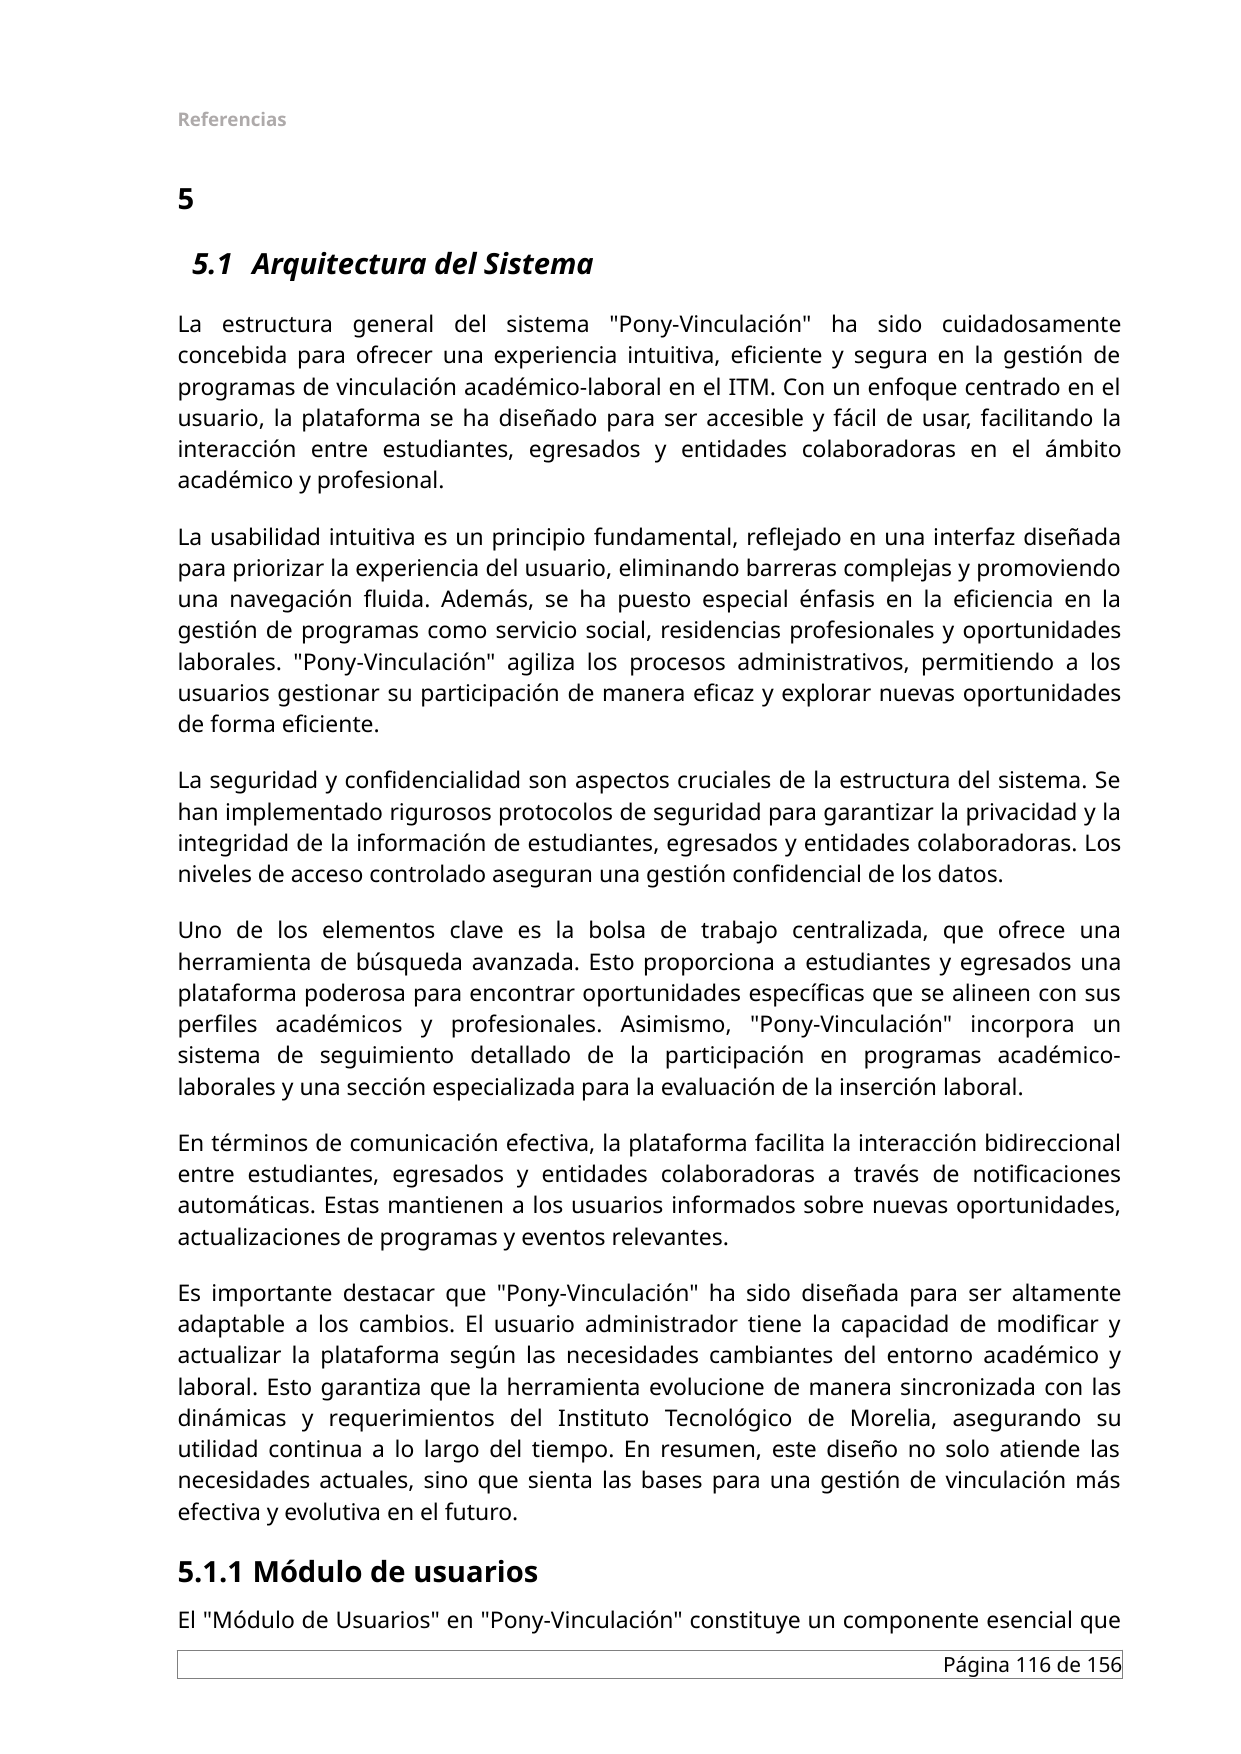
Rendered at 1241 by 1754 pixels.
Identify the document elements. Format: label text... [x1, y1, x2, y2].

text La estructura general del sistema "Pony-Vinculación" ha sido cuidadosamente concebida para ofrecer una experiencia intuitiva, eficiente y segura en la gestión de programas de vinculación académico-laboral en el ITM. Con un enfoque centrado en el usuario, la plataforma se ha diseñado para ser accesible y fácil de usar, facilitando la interacción entre estudiantes, egresados y entidades colaboradoras en el ámbito académico y profesional. [177, 308, 1122, 495]
subtitle Módulo de usuarios [177, 1552, 1122, 1591]
text Es importante destacar que "Pony-Vinculación" ha sido diseñada para ser altamente adaptable a los cambios. El usuario administrador tiene la capacidad de modificar y actualizar la plataforma según las necesidades cambiantes del entorno académico y laboral. Esto garantiza que la herramienta evolucione de manera sincronizada con las dinámicas y requerimientos del Instituto Tecnológico de Morelia, asegurando su utilidad continua a lo largo del tiempo. En resumen, este diseño no solo atiende las necesidades actuales, sino que sienta las bases para una gestión de vinculación más efectiva y evolutiva en el futuro. [177, 1277, 1122, 1527]
text La usabilidad intuitiva es un principio fundamental, reflejado en una interfaz diseñada para priorizar la experiencia del usuario, eliminando barreras complejas y promoviendo una navegación fluida. Además, se ha puesto especial énfasis en la eficiencia en la gestión de programas como servicio social, residencias profesionales y oportunidades laborales. "Pony-Vinculación" agiliza los procesos administrativos, permitiendo a los usuarios gestionar su participación de manera eficaz y explorar nuevas oportunidades de forma eficiente. [177, 520, 1122, 739]
text En términos de comunicación efectiva, la plataforma facilita la interacción bidireccional entre estudiantes, egresados y entidades colaboradoras a través de notificaciones automáticas. Estas mantienen a los usuarios informados sobre nuevas oportunidades, actualizaciones de programas y eventos relevantes. [177, 1127, 1122, 1252]
subtitle Arquitectura del Sistema [192, 243, 1122, 283]
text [177, 1604, 1122, 1635]
text La seguridad y confidencialidad son aspectos cruciales de la estructura del sistema. Se han implementado rigurosos protocolos de seguridad para garantizar la privacidad y la integridad de la información de estudiantes, egresados y entidades colaboradoras. Los niveles de acceso controlado aseguran una gestión confidencial de los datos. [177, 764, 1122, 889]
text Uno de los elementos clave es la bolsa de trabajo centralizada, que ofrece una herramienta de búsqueda avanzada. Esto proporciona a estudiantes y egresados una plataforma poderosa para encontrar oportunidades específicas que se alineen con sus perfiles académicos y profesionales. Asimismo, "Pony-Vinculación" incorpora un sistema de seguimiento detallado de la participación en programas académico-laborales y una sección especializada para la evaluación de la inserción laboral. [177, 914, 1122, 1102]
